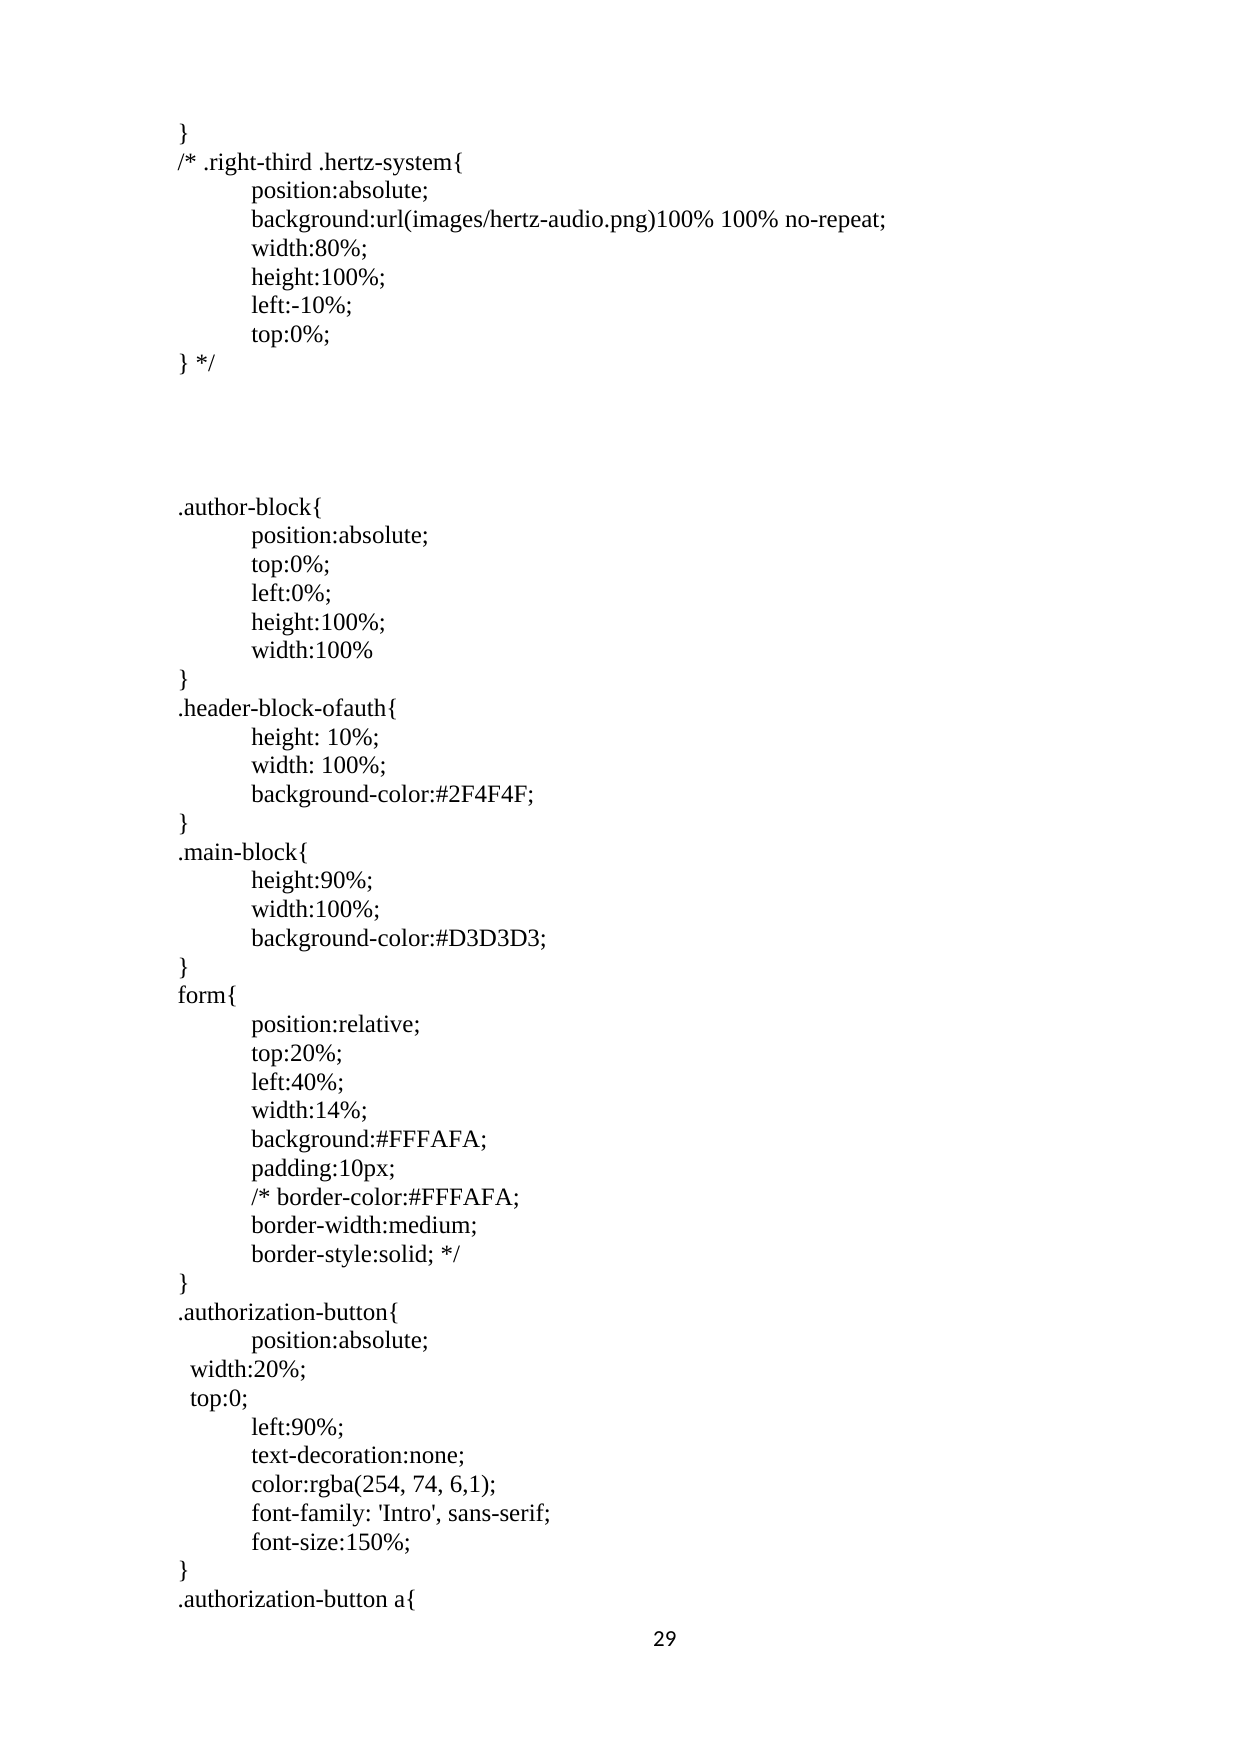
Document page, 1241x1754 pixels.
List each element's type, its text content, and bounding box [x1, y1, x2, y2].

text height:90%; [177, 866, 1152, 894]
text text-decoration:none; [177, 1441, 1152, 1469]
text position:absolute; [177, 1326, 1152, 1354]
text left:90%; [177, 1412, 1152, 1441]
text position:relative; [177, 1009, 1152, 1038]
text width:20%; [177, 1354, 1152, 1383]
text font-family: 'Intro', sans-serif; [177, 1498, 1152, 1527]
text height:100%; [177, 262, 1152, 291]
text background:#FFFAFA; [177, 1124, 1152, 1153]
text border-width:medium; [177, 1211, 1152, 1239]
text width:100% [177, 636, 1152, 664]
text padding:10px; [177, 1153, 1152, 1182]
text position:absolute; [177, 176, 1152, 204]
text height: 10%; [177, 722, 1152, 751]
text width:14%; [177, 1096, 1152, 1124]
text .author-block{ [177, 492, 1152, 521]
text /* border-color:#FFFAFA; [177, 1182, 1152, 1211]
text left:-10%; [177, 291, 1152, 319]
text top:0%; [177, 319, 1152, 348]
text } [177, 808, 1152, 837]
text position:absolute; [177, 521, 1152, 549]
text background:url(images/hertz-audio.png)100% 100% no-repeat; [177, 204, 1152, 233]
text top:0%; [177, 549, 1152, 578]
text .authorization-button{ [177, 1297, 1152, 1326]
text top:20%; [177, 1038, 1152, 1067]
text width:80%; [177, 233, 1152, 262]
text top:0; [177, 1383, 1152, 1412]
text .header-block-ofauth{ [177, 693, 1152, 722]
text width: 100%; [177, 751, 1152, 779]
text } [177, 118, 1152, 147]
text .main-block{ [177, 837, 1152, 866]
text } [177, 1556, 1152, 1584]
text } */ [177, 348, 1152, 377]
text font-size:150%; [177, 1527, 1152, 1556]
text left:40%; [177, 1067, 1152, 1096]
text border-style:solid; */ [177, 1239, 1152, 1268]
text /* .right-third .hertz-system{ [177, 147, 1152, 176]
text left:0%; [177, 578, 1152, 607]
text width:100%; [177, 894, 1152, 923]
text .authorization-button a{ [177, 1584, 1152, 1613]
text } [177, 952, 1152, 981]
text background-color:#D3D3D3; [177, 923, 1152, 952]
text } [177, 1268, 1152, 1297]
text form{ [177, 981, 1152, 1009]
text color:rgba(254, 74, 6,1); [177, 1469, 1152, 1498]
text } [177, 664, 1152, 693]
text background-color:#2F4F4F; [177, 779, 1152, 808]
text height:100%; [177, 607, 1152, 636]
